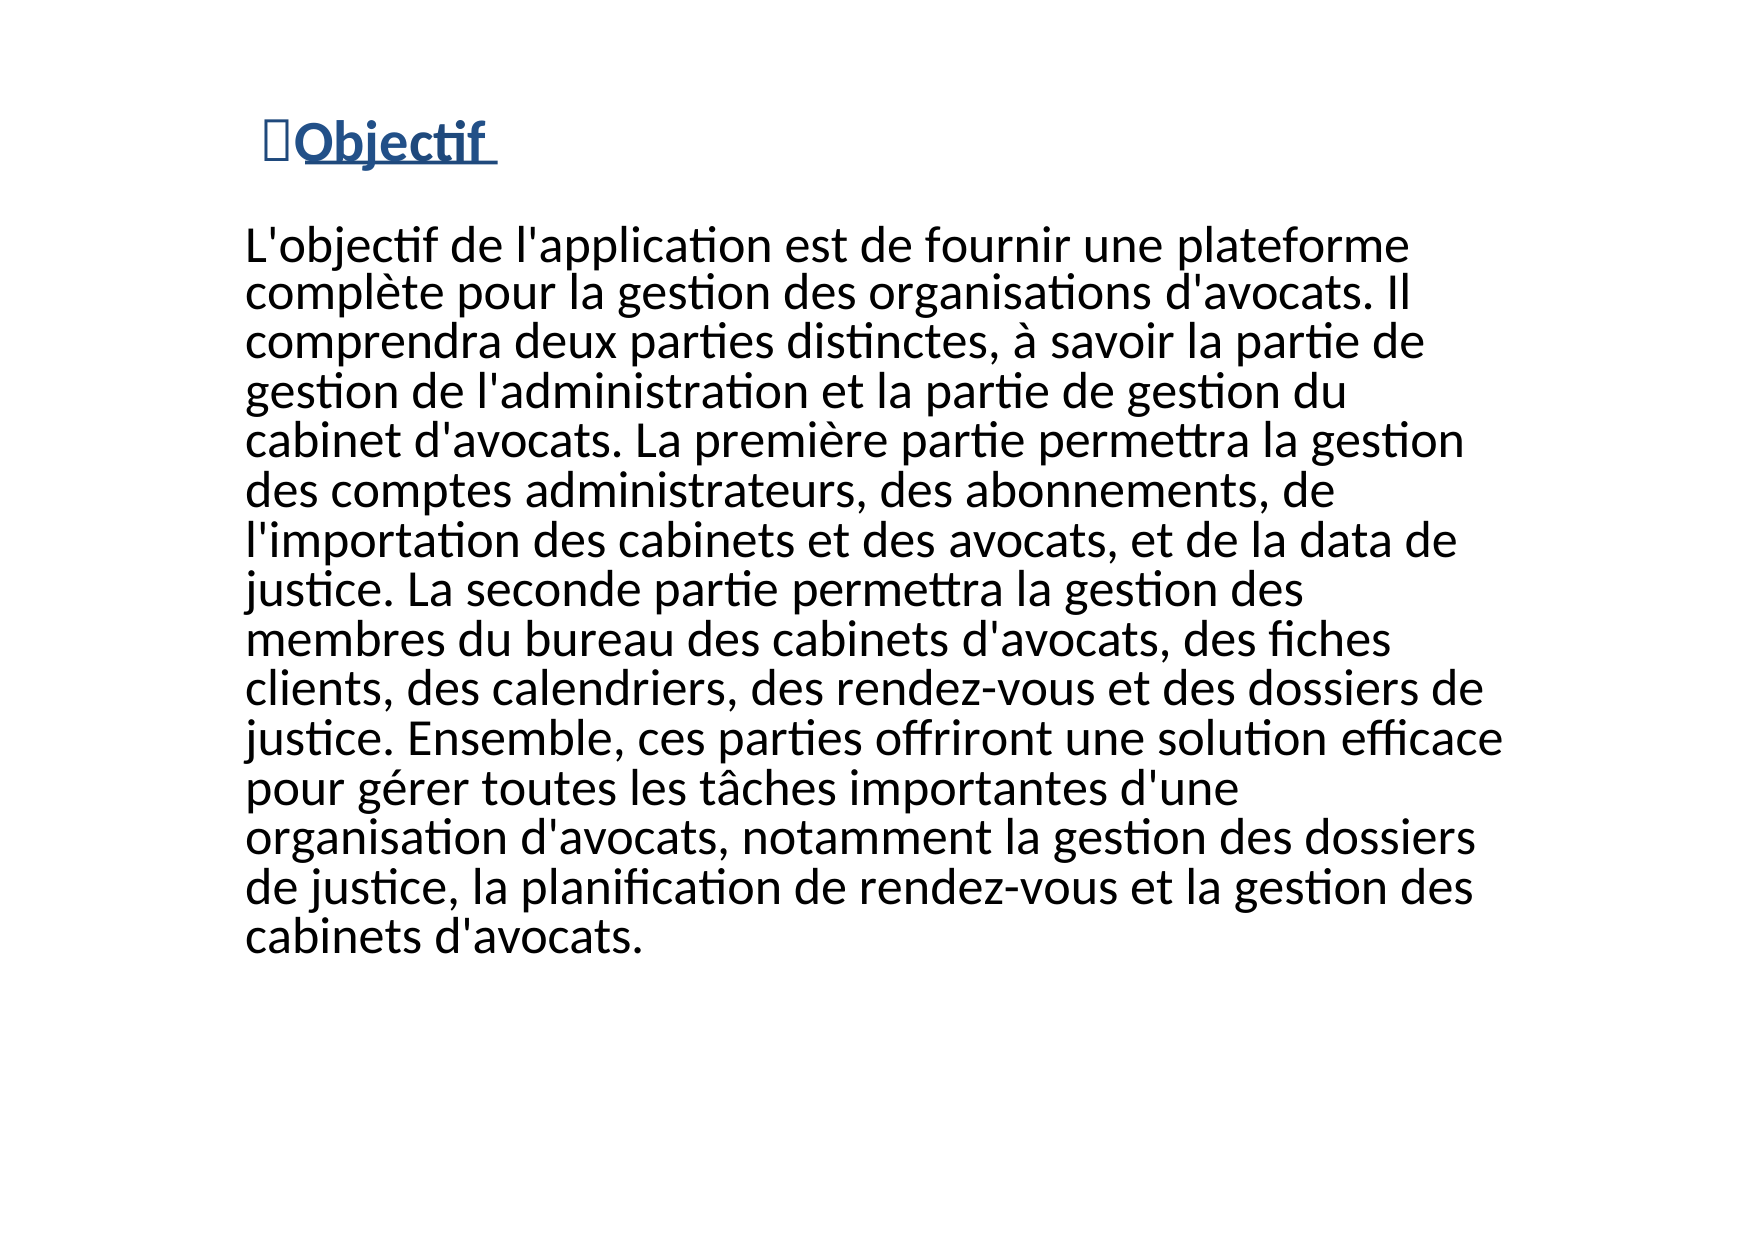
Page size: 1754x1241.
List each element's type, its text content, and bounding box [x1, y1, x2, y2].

text L'objectif de l'application est de fournir une plateforme complète pour la gestion des organisations d'avocats. Il comprendra deux parties distinctes, à savoir la partie de gestion de l'administration et la partie de gestion du cabinet d'avocats. La première partie permettra la gestion des comptes administrateurs, des abonnements, de l'importation des cabinets et des avocats, et de la data de justice. La seconde partie permettra la gestion des membres du bureau des cabinets d'avocats, des fiches clients, des calendriers, des rendez-vous et des dossiers de justice. Ensemble, ces parties offriront une solution efficace pour gérer toutes les tâches importantes d'une organisation d'avocats, notamment la gestion des dossiers de justice, la planification de rendez-vous et la gestion des cabinets d'avocats. [245, 223, 1504, 967]
text Objectif [259, 98, 1637, 178]
